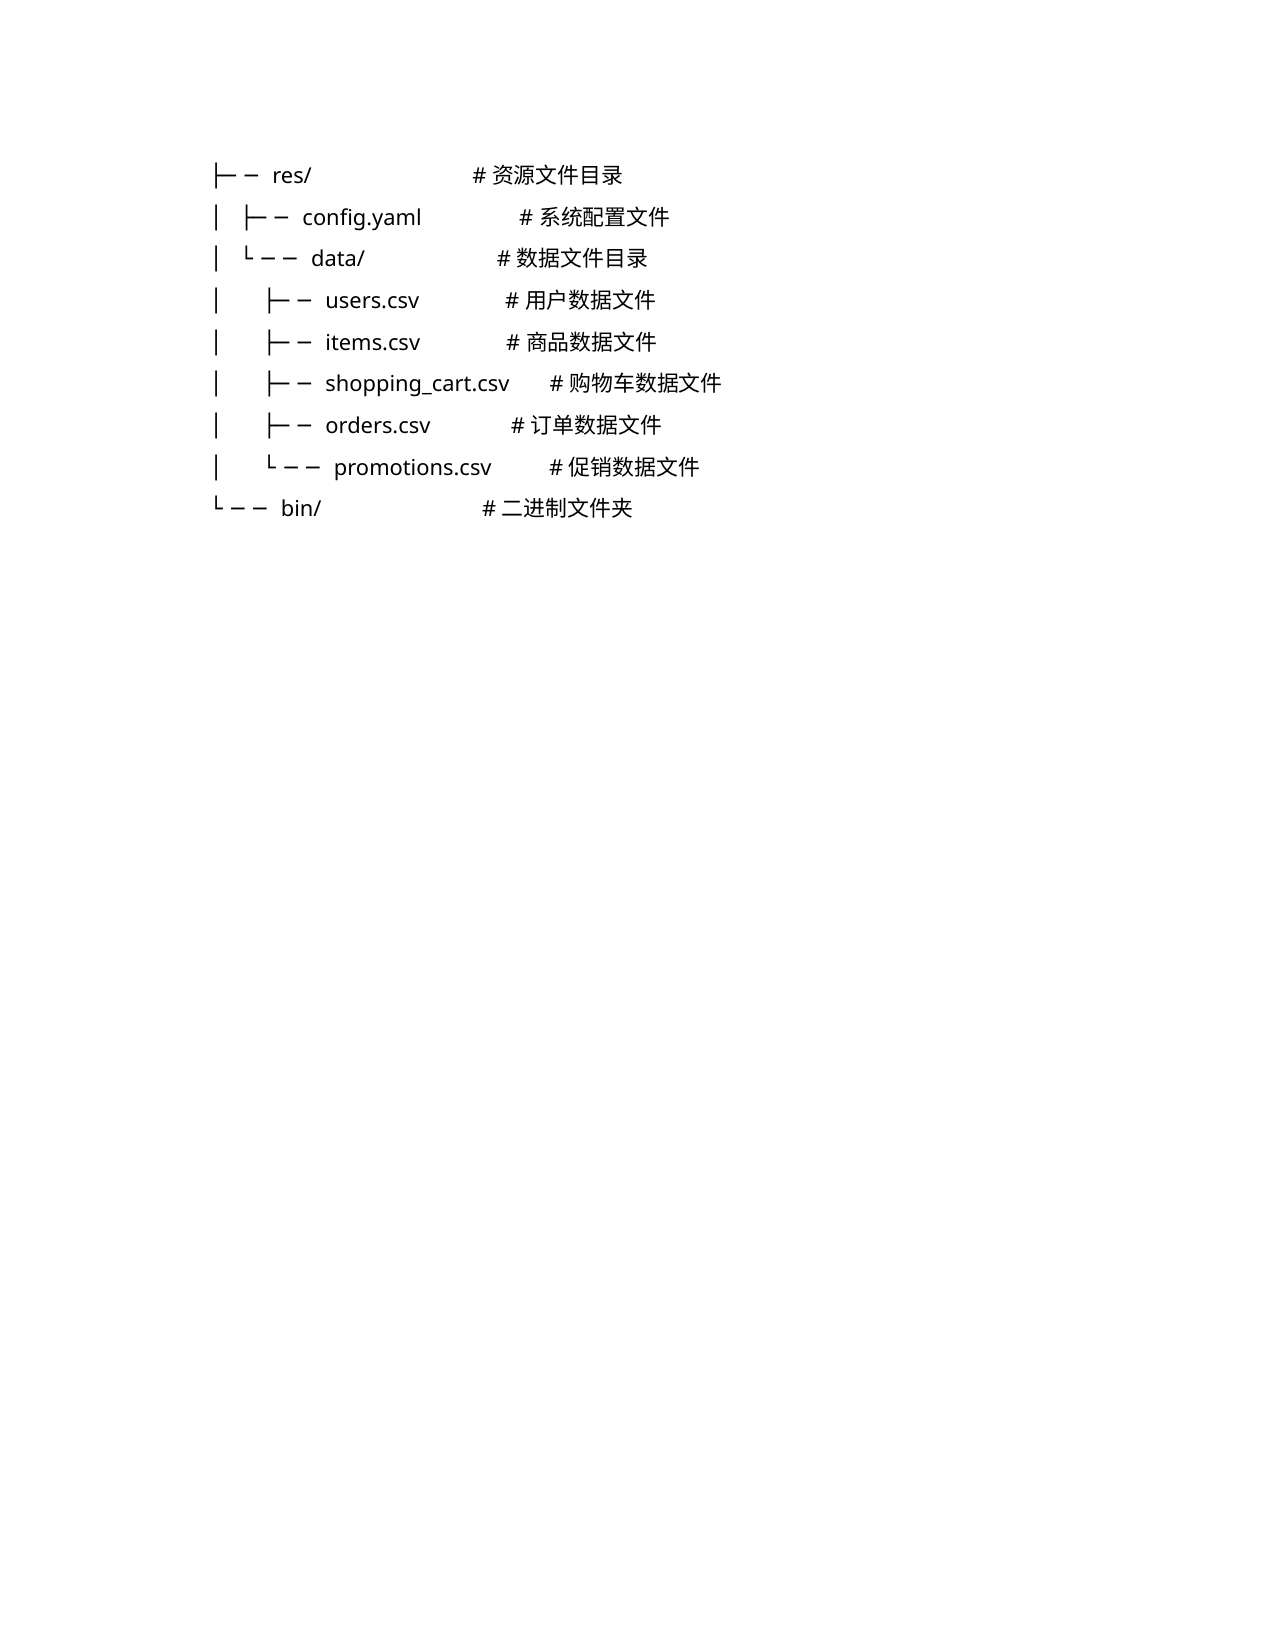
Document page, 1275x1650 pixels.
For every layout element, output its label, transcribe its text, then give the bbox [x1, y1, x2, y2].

text │ └── data/ # 数据文件目录 [209, 233, 1087, 275]
text │ ├── items.csv # 商品数据文件 [209, 317, 1087, 358]
text ├── res/ # 资源文件目录 [209, 150, 1087, 192]
text │ ├── config.yaml # 系统配置文件 [209, 192, 1087, 233]
text └── bin/ # 二进制文件夹 [209, 483, 1087, 525]
text │ ├── shopping_cart.csv # 购物车数据文件 [209, 358, 1087, 400]
text │ └── promotions.csv # 促销数据文件 [209, 442, 1087, 483]
text │ ├── orders.csv # 订单数据文件 [209, 400, 1087, 442]
text │ ├── users.csv # 用户数据文件 [209, 275, 1087, 317]
